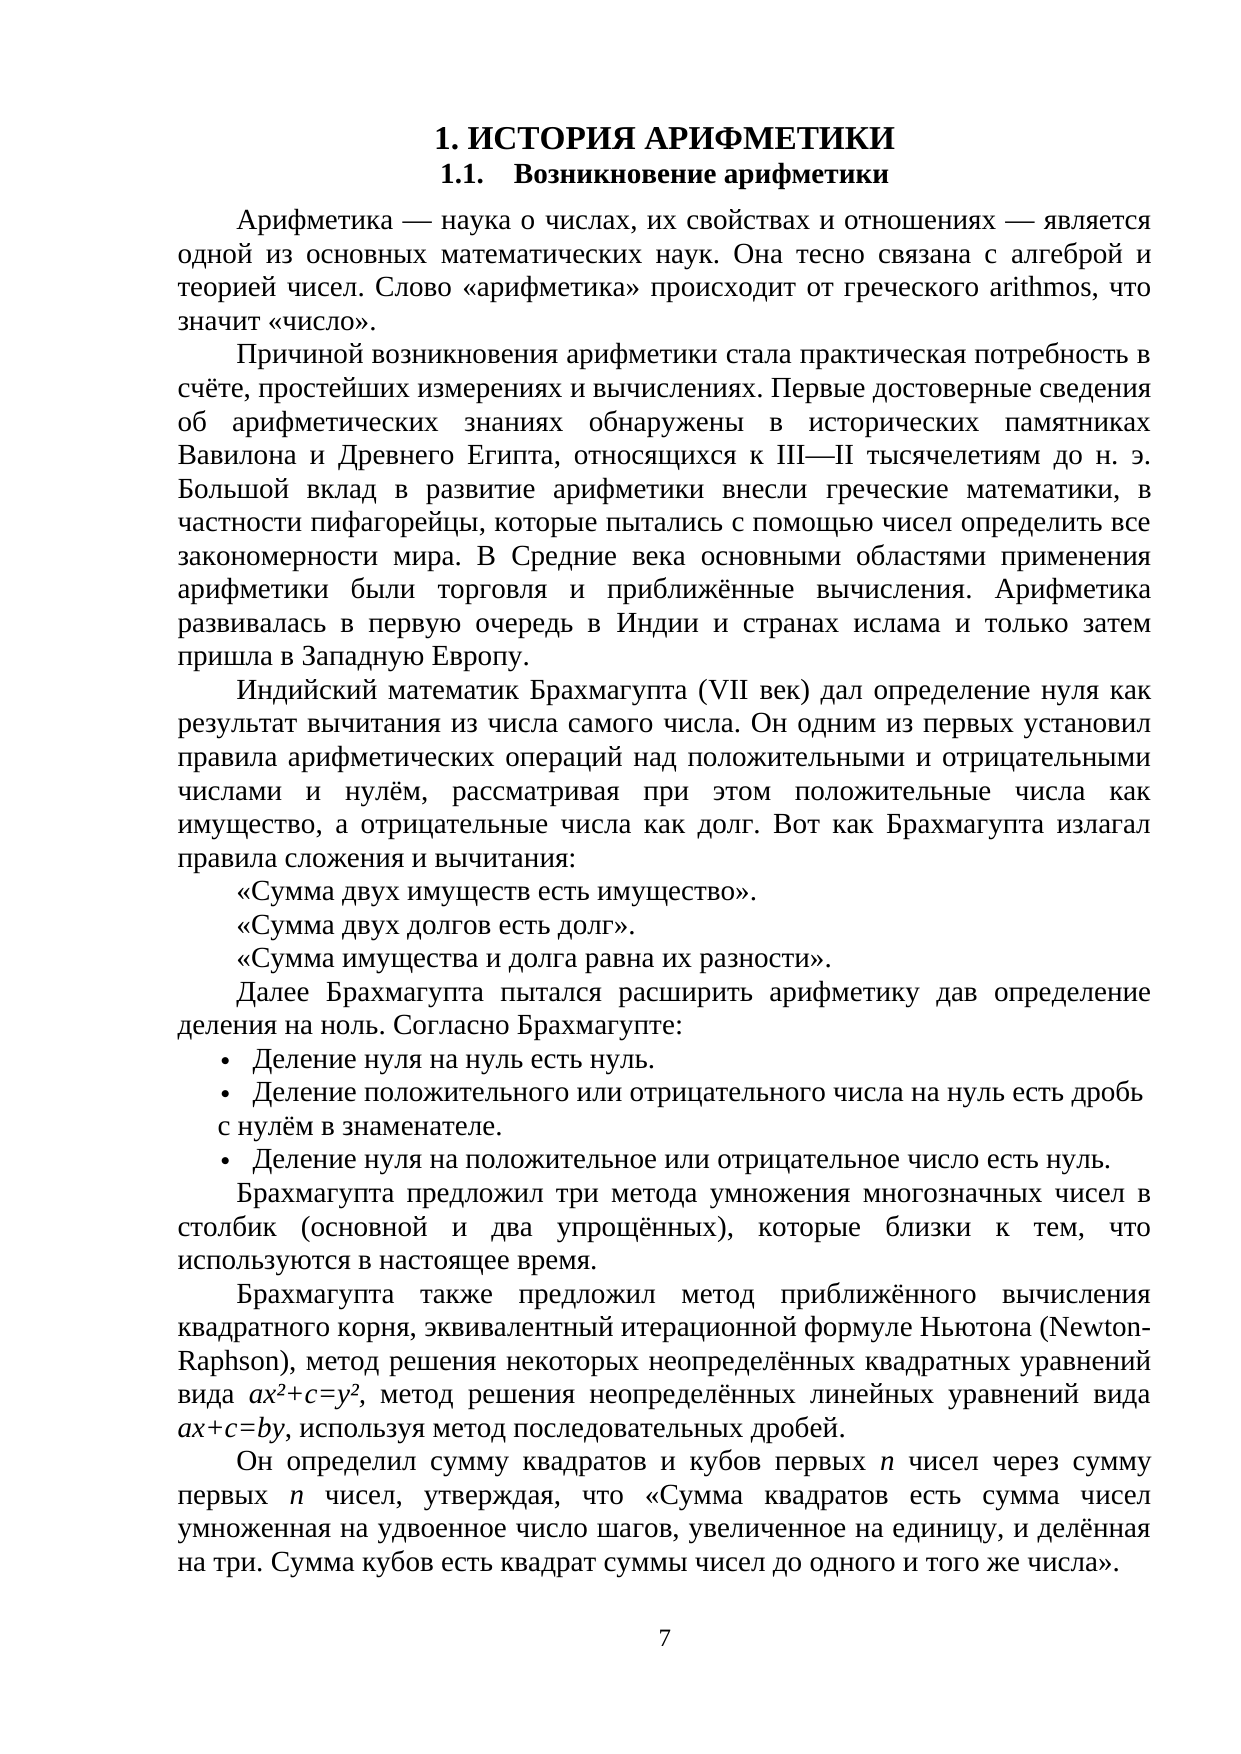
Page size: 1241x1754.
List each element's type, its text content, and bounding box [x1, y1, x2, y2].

list Деление положительного или отрицательного числа на нуль есть дробь с нулём в знаменателе. [217, 1074, 1152, 1142]
text «Сумма двух имуществ есть имущество». [177, 873, 1152, 907]
text Брахмагупта также предложил метод приближённого вычисления квадратного корня, эквивалентный итерационной формуле Ньютона (Newton-Raphson), метод решения некоторых неопределённых квадратных уравнений вида ax²+c=y², метод решения неопределённых линейных уравнений вида ax+c=by, используя метод последовательных дробей. [177, 1276, 1152, 1443]
text «Сумма двух долгов есть долг». [177, 907, 1152, 940]
text Арифметика — наука о числах, их свойствах и отношениях — является одной из основных математических наук. Она тесно связана с алгеброй и теорией чисел. Слово «арифметика» происходит от греческого arithmos, что значит «число». [177, 202, 1152, 337]
list Деление нуля на нуль есть нуль. [217, 1041, 1152, 1074]
text Брахмагупта предложил три метода умножения многозначных чисел в столбик (основной и два упрощённых), которые близки к тем, что используются в настоящее время. [177, 1175, 1152, 1276]
text Он определил сумму квадратов и кубов первых n чисел через сумму первых n чисел, утверждая, что «Сумма квадратов есть сумма чисел умноженная на удвоенное число шагов, увеличенное на единицу, и делённая на три. Сумма кубов есть квадрат суммы чисел до одного и того же числа». [177, 1443, 1152, 1578]
text Далее Брахмагупта пытался расширить арифметику дав определение деления на ноль. Согласно Брахмагупте: [177, 974, 1152, 1041]
text Причиной возникновения арифметики стала практическая потребность в счёте, простейших измерениях и вычислениях. Первые достоверные сведения об арифметических знаниях обнаружены в исторических памятниках Вавилона и Древнего Египта, относящихся к III—II тысячелетиям до н. э. Большой вклад в развитие арифметики внесли греческие математики, в частности пифагорейцы, которые пытались с помощью чисел определить все закономерности мира. В Средние века основными областями применения арифметики были торговля и приближённые вычисления. Арифметика развивалась в первую очередь в Индии и странах ислама и только затем пришла в Западную Европу. [177, 337, 1152, 672]
text «Сумма имущества и долга равна их разности». [177, 940, 1152, 974]
text 1. ИСТОРИЯ АРИФМЕТИКИ [177, 118, 1152, 156]
list Возникновение арифметики [177, 156, 1152, 190]
list Деление нуля на положительное или отрицательное число есть нуль. [217, 1142, 1152, 1175]
text Индийский математик Брахмагупта (VII век) дал определение нуля как результат вычитания из числа самого числа. Он одним из первых установил правила арифметических операций над положительными и отрицательными числами и нулём, рассматривая при этом положительные числа как имущество, а отрицательные числа как долг. Вот как Брахмагупта излагал правила сложения и вычитания: [177, 672, 1152, 873]
